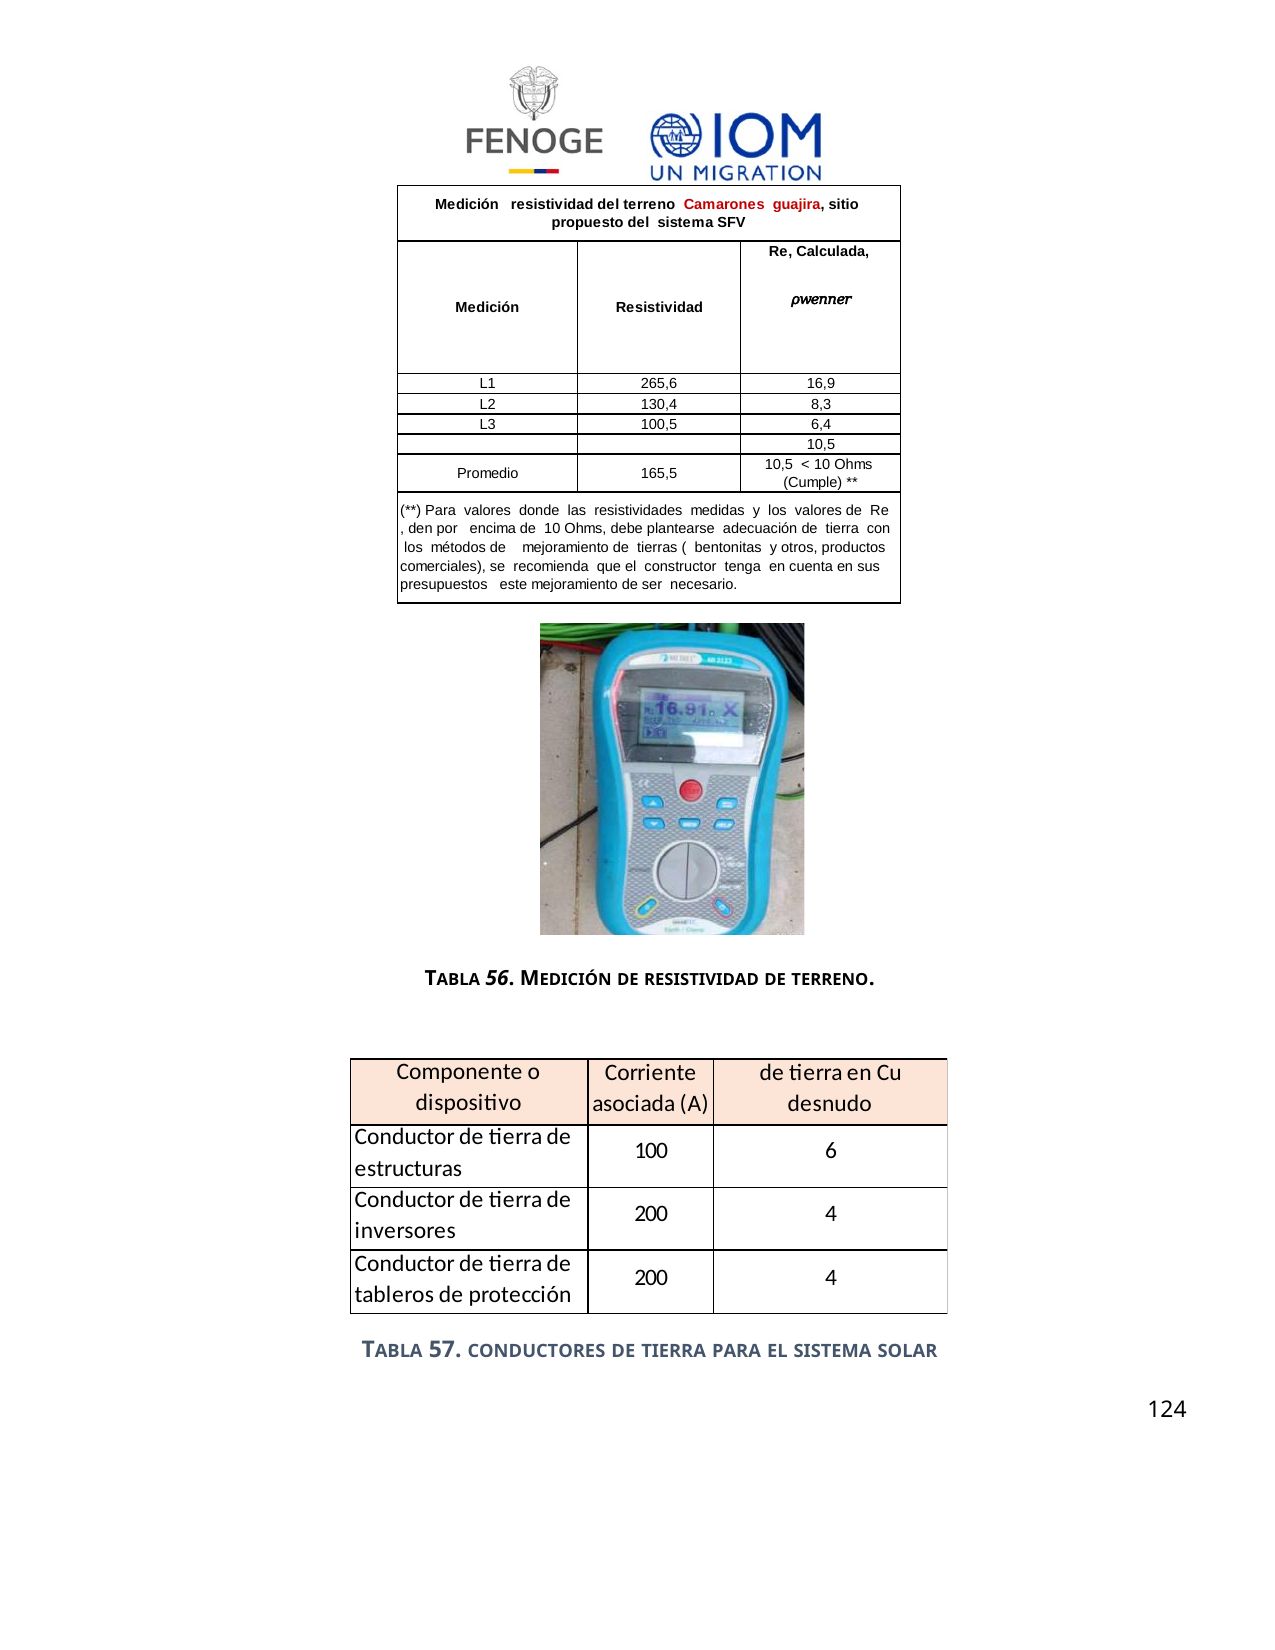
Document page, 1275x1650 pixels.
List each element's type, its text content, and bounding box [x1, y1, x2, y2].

picture [450, 60, 622, 179]
text Tabla 57. conductores de tierra para el sistema solar [112, 1333, 1186, 1364]
text Tabla 56. Medición de resistividad de terreno. [112, 963, 1186, 991]
picture [646, 111, 825, 182]
